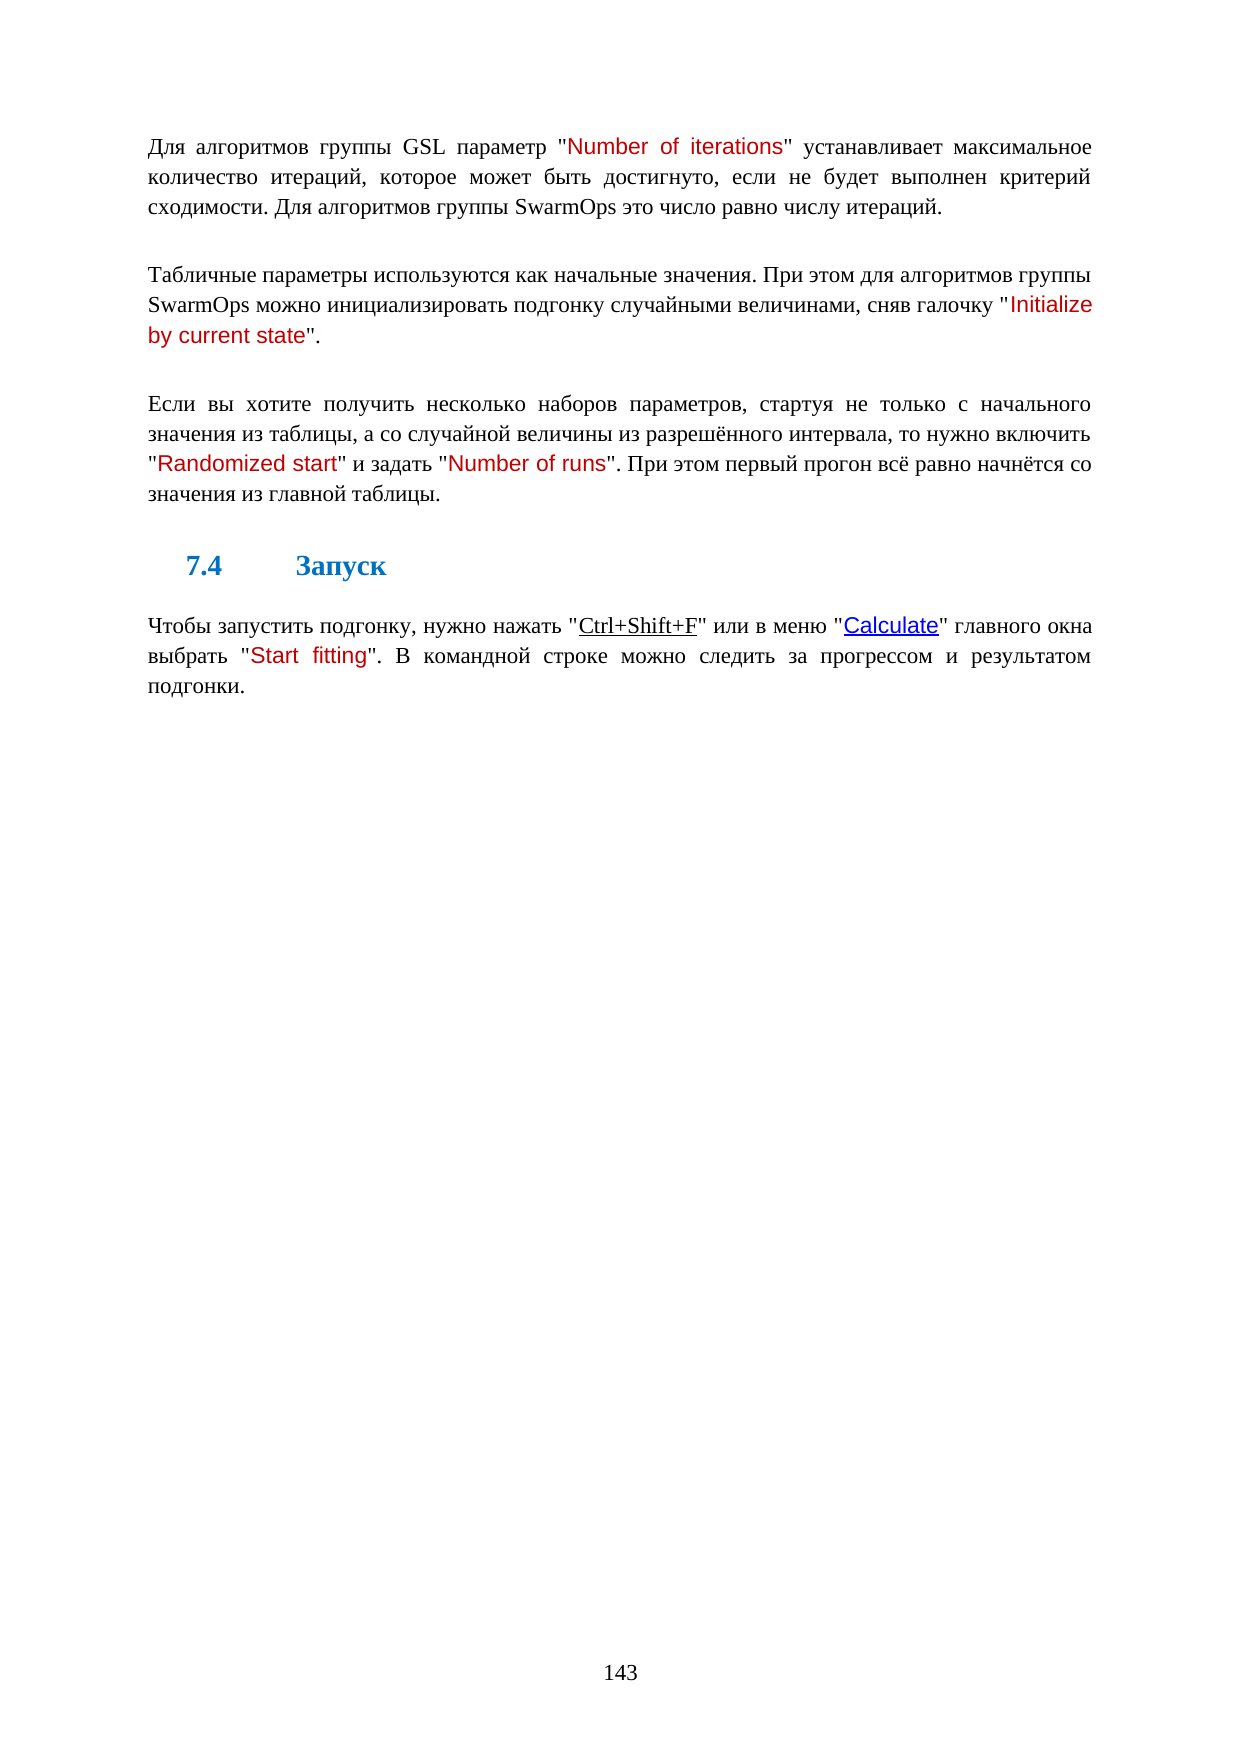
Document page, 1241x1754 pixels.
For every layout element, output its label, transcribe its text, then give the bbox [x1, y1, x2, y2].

text Для алгоритмов группы GSL параметр "Number of iterations" устанавливает максимальное количество итераций, которое может быть достигнуто, если не будет выполнен критерий сходимости. Для алгоритмов группы SwarmOps это число равно числу итераций. [148, 133, 1093, 220]
text Если вы хотите получить несколько наборов параметров, стартуя не только с начального значения из таблицы, а со случайной величины из разрешённого интервала, то нужно включить "Randomized start" и задать "Number of runs". При этом первый прогон всё равно начнётся со значения из главной таблицы. [148, 389, 1093, 507]
text Чтобы запустить подгонку, нужно нажать "Ctrl+Shift+F" или в меню "Calculate" главного окна выбрать "Start fitting". В командной строке можно следить за прогрессом и результатом подгонки. [148, 612, 1093, 698]
text Табличные параметры используются как начальные значения. При этом для алгоритмов группы SwarmOps можно инициализировать подгонку случайными величинами, сняв галочку "Initialize by current state". [148, 261, 1093, 348]
subtitle Запуск [155, 548, 1093, 582]
